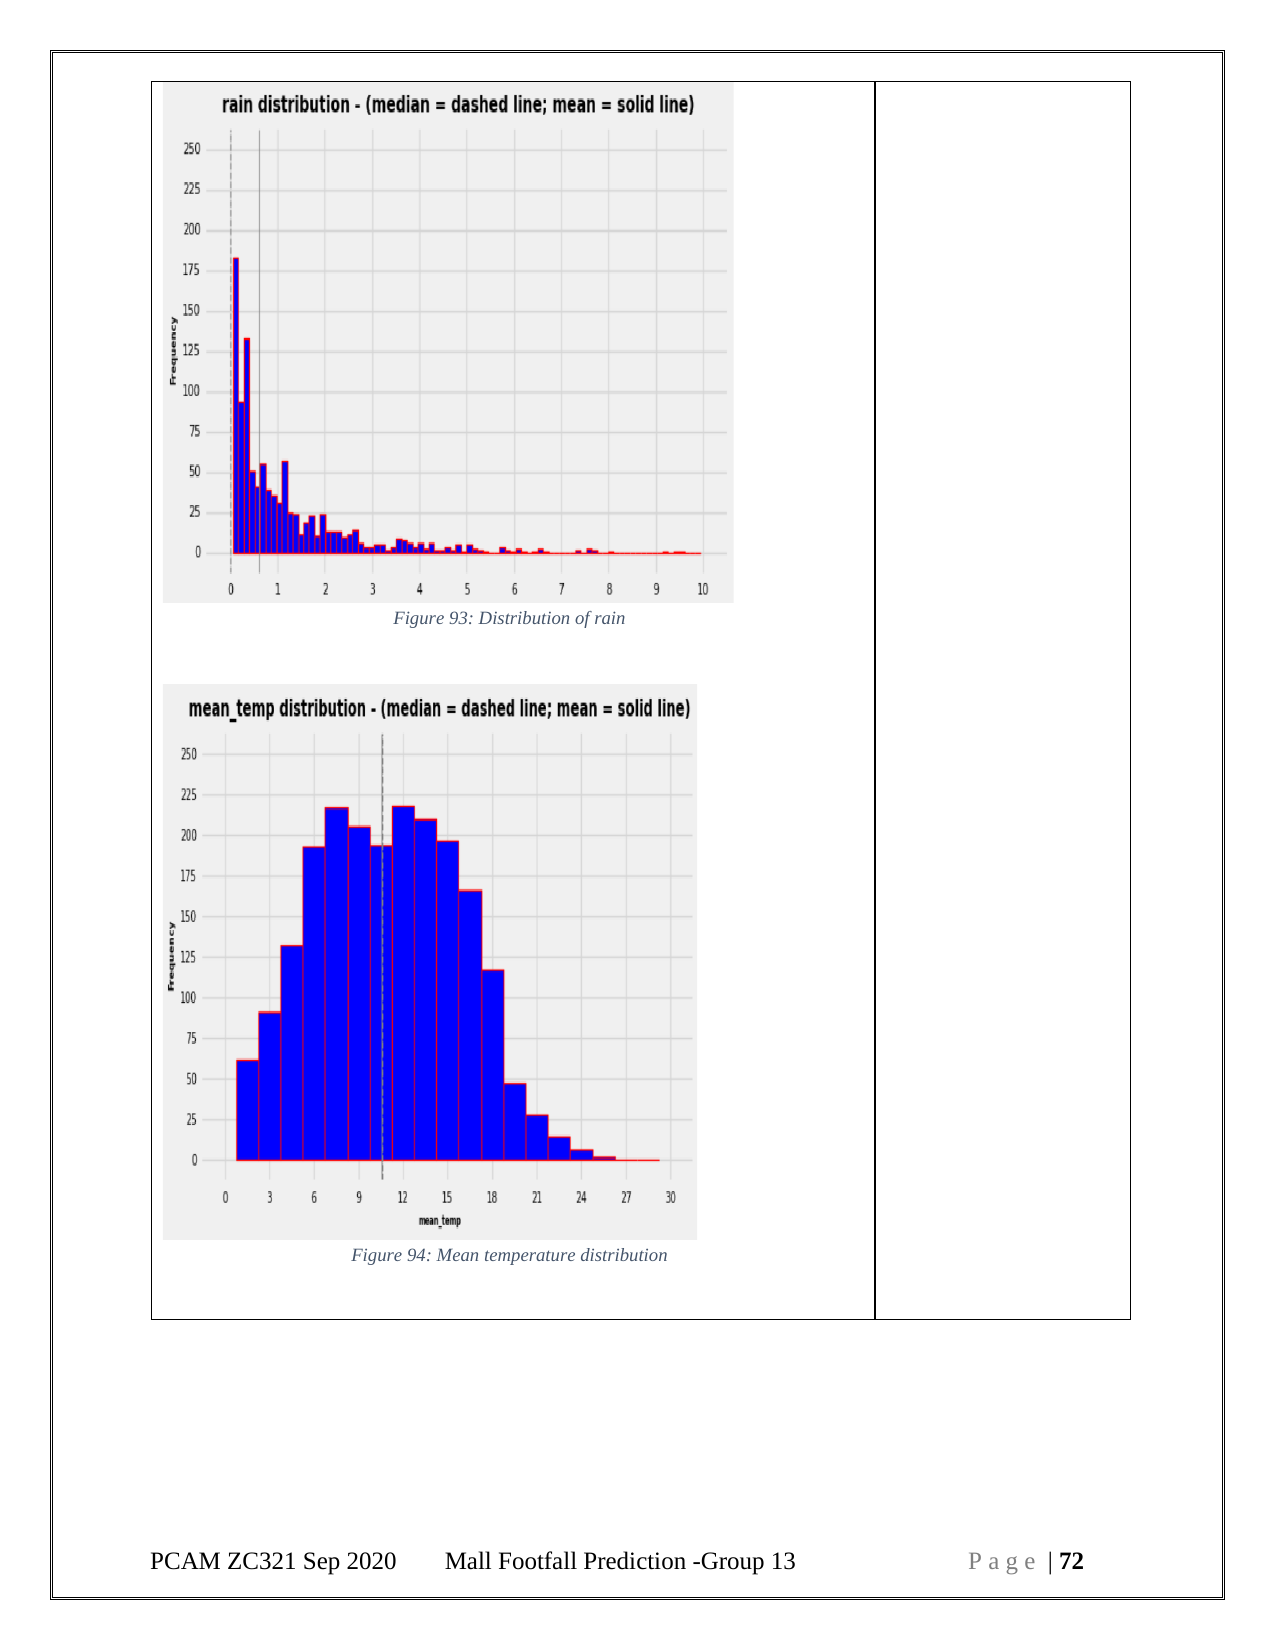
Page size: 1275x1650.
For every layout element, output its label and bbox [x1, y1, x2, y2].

picture [162, 82, 734, 603]
picture [162, 681, 698, 1240]
table_header [152, 82, 874, 1319]
table_header [876, 82, 1130, 1319]
